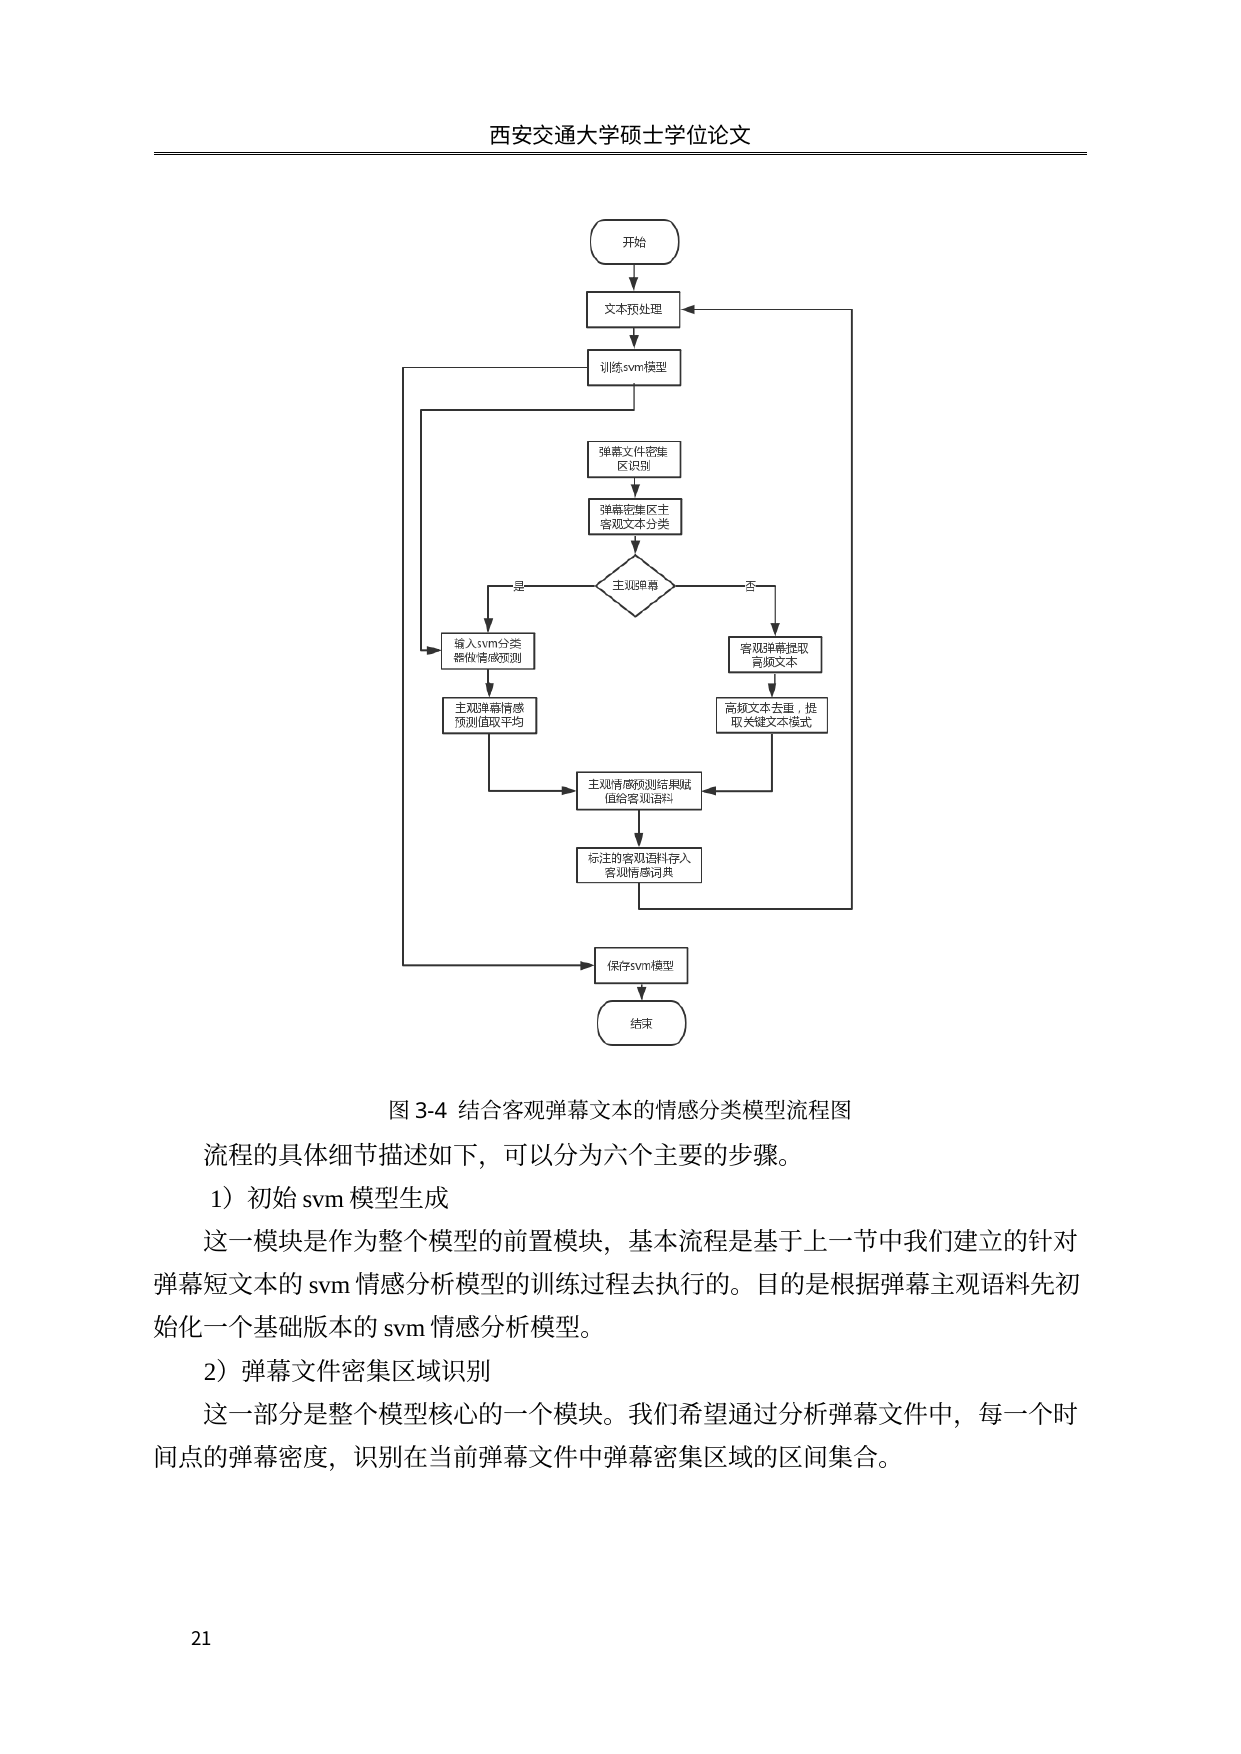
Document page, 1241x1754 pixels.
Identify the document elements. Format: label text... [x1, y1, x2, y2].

picture [360, 177, 880, 1073]
text 流程的具体细节描述如下，可以分为六个主要的步骤。 [153, 1136, 1087, 1172]
text 这一模块是作为整个模型的前置模块，基本流程是基于上一节中我们建立的针对弹幕短文本的svm情感分析模型的训练过程去执行的。目的是根据弹幕主观语料先初始化一个基础版本的svm情感分析模型。 [153, 1222, 1087, 1344]
text 1）初始svm模型生成 [153, 1179, 1087, 1215]
text 这一部分是整个模型核心的一个模块。我们希望通过分析弹幕文件中，每一个时间点的弹幕密度，识别在当前弹幕文件中弹幕密集区域的区间集合。 [153, 1394, 1087, 1473]
text 2）弹幕文件密集区域识别 [153, 1351, 1087, 1387]
text 图3-4 结合客观弹幕文本的情感分类模型流程图 [153, 1094, 1087, 1125]
